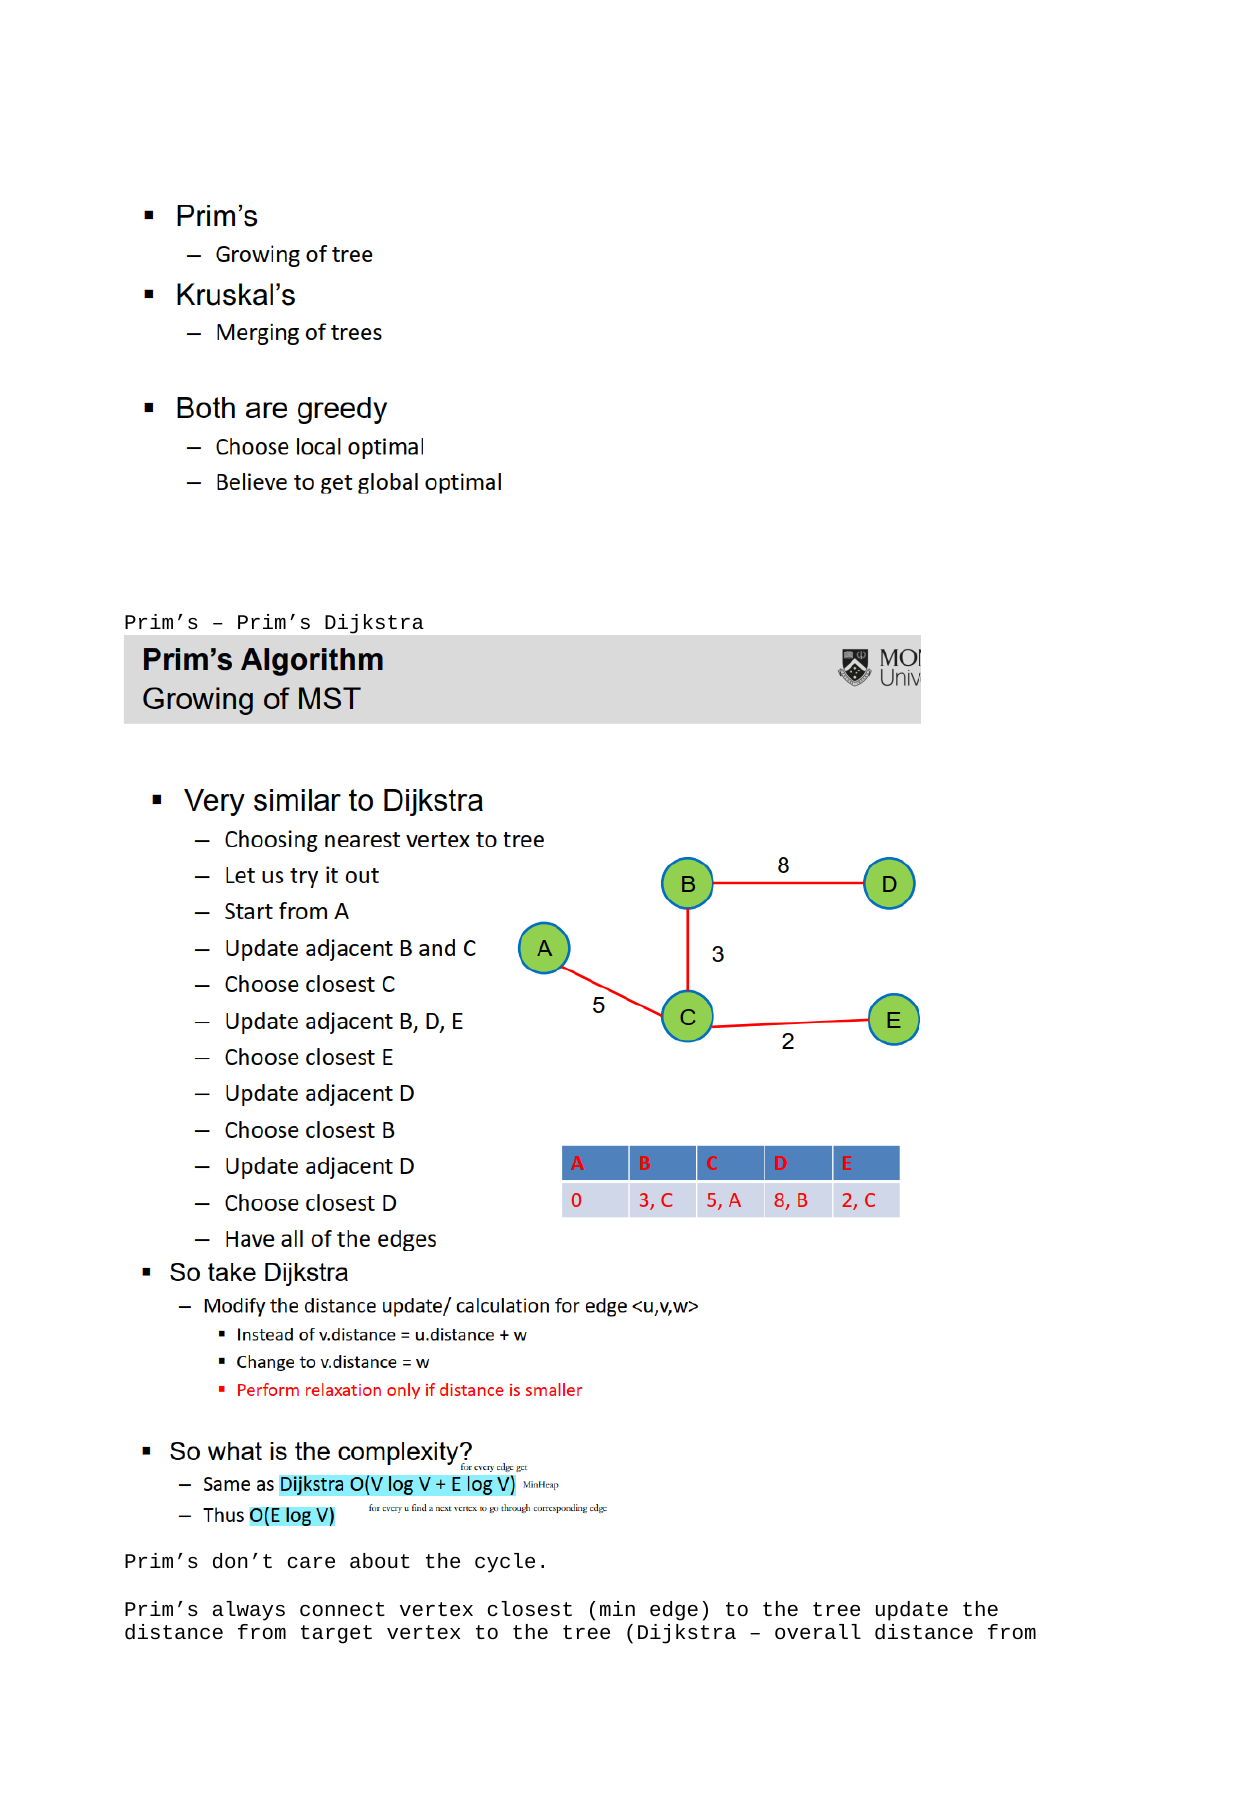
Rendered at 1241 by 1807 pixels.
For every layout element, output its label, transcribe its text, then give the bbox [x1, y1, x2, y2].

picture [123, 635, 921, 1528]
text Prim’s – Prim’s Dijkstra [124, 612, 1072, 636]
picture [123, 192, 504, 494]
text Prim’s don’t care about the cycle. [124, 1551, 1072, 1575]
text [124, 1598, 1072, 1646]
